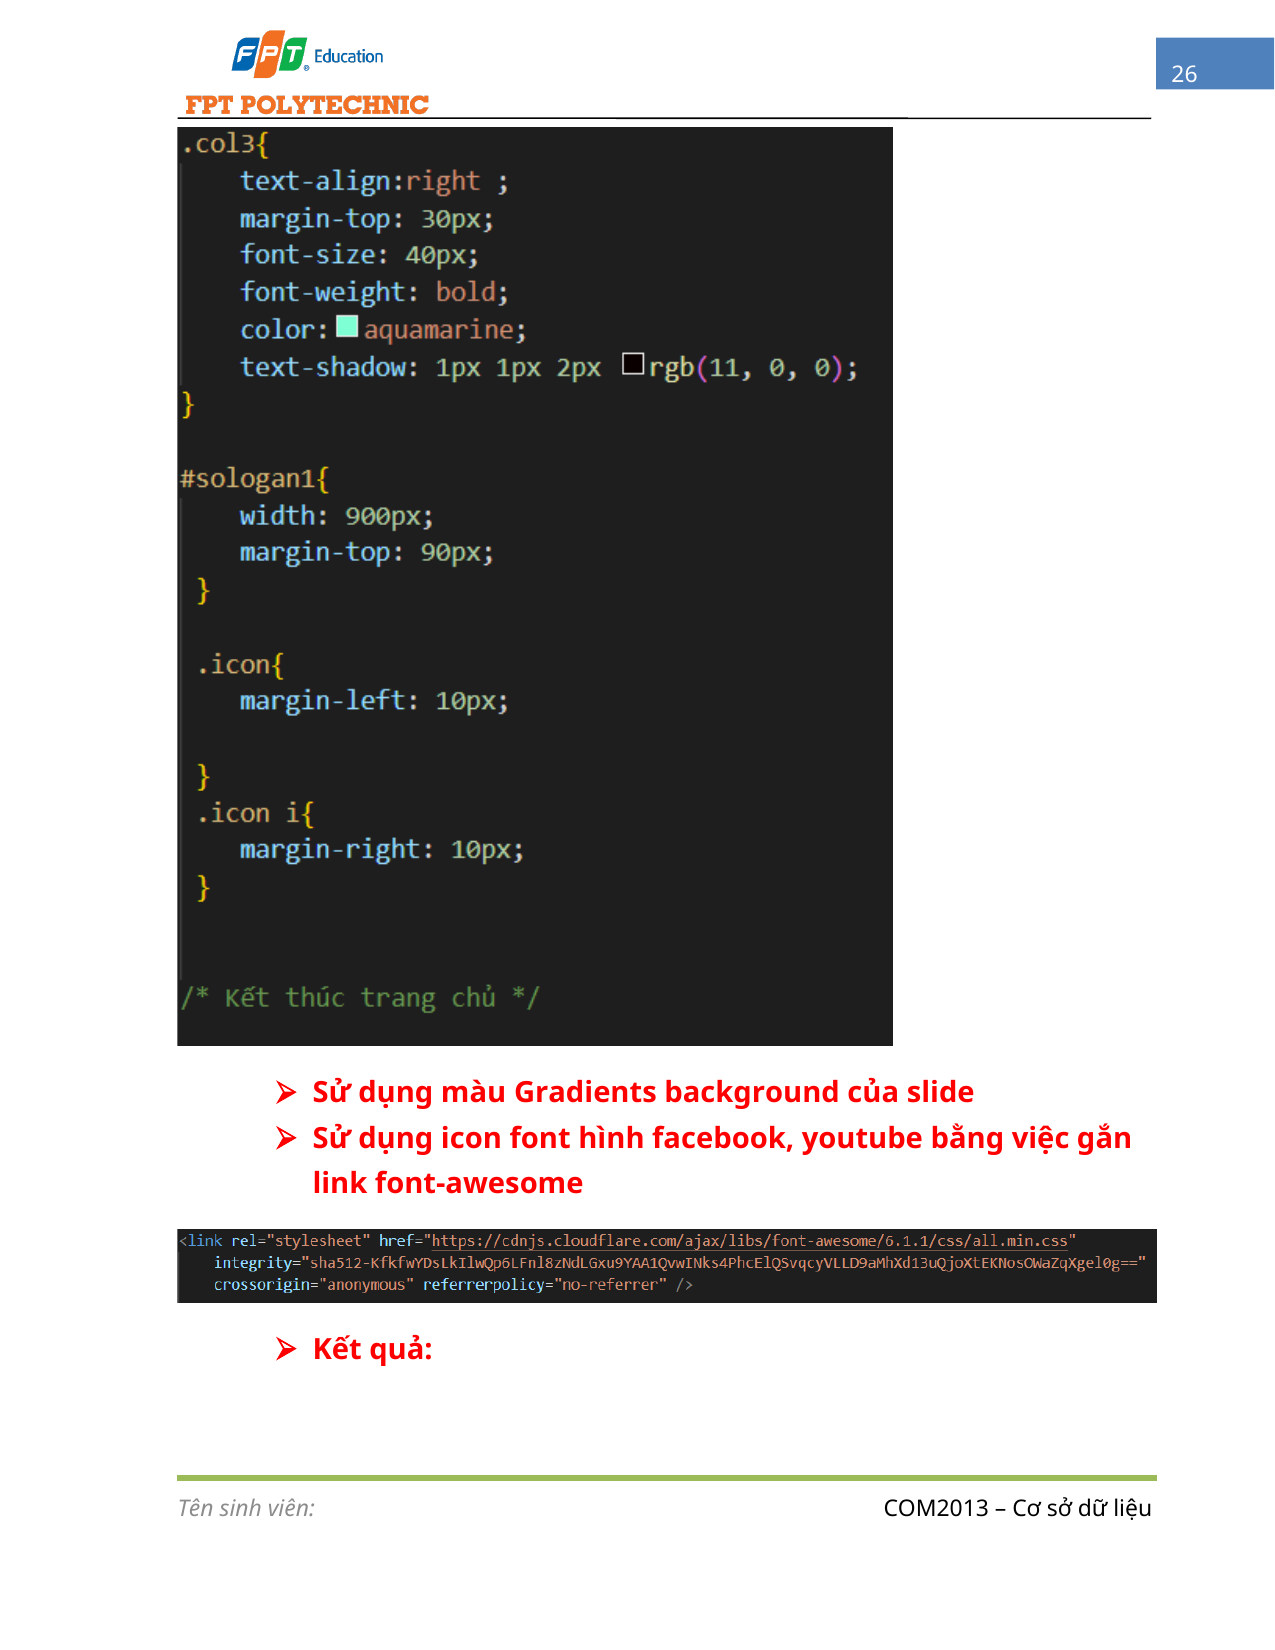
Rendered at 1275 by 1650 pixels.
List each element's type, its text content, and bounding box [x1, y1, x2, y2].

picture [177, 127, 893, 1046]
list Sử dụng icon font hình facebook, youtube bằng việc gắn link font-awesome [275, 1117, 1157, 1202]
picture [177, 1229, 1157, 1303]
list Kết quả: [275, 1328, 1157, 1368]
picture [177, 22, 437, 122]
list Sử dụng màu Gradients background của slide [275, 1071, 1157, 1111]
